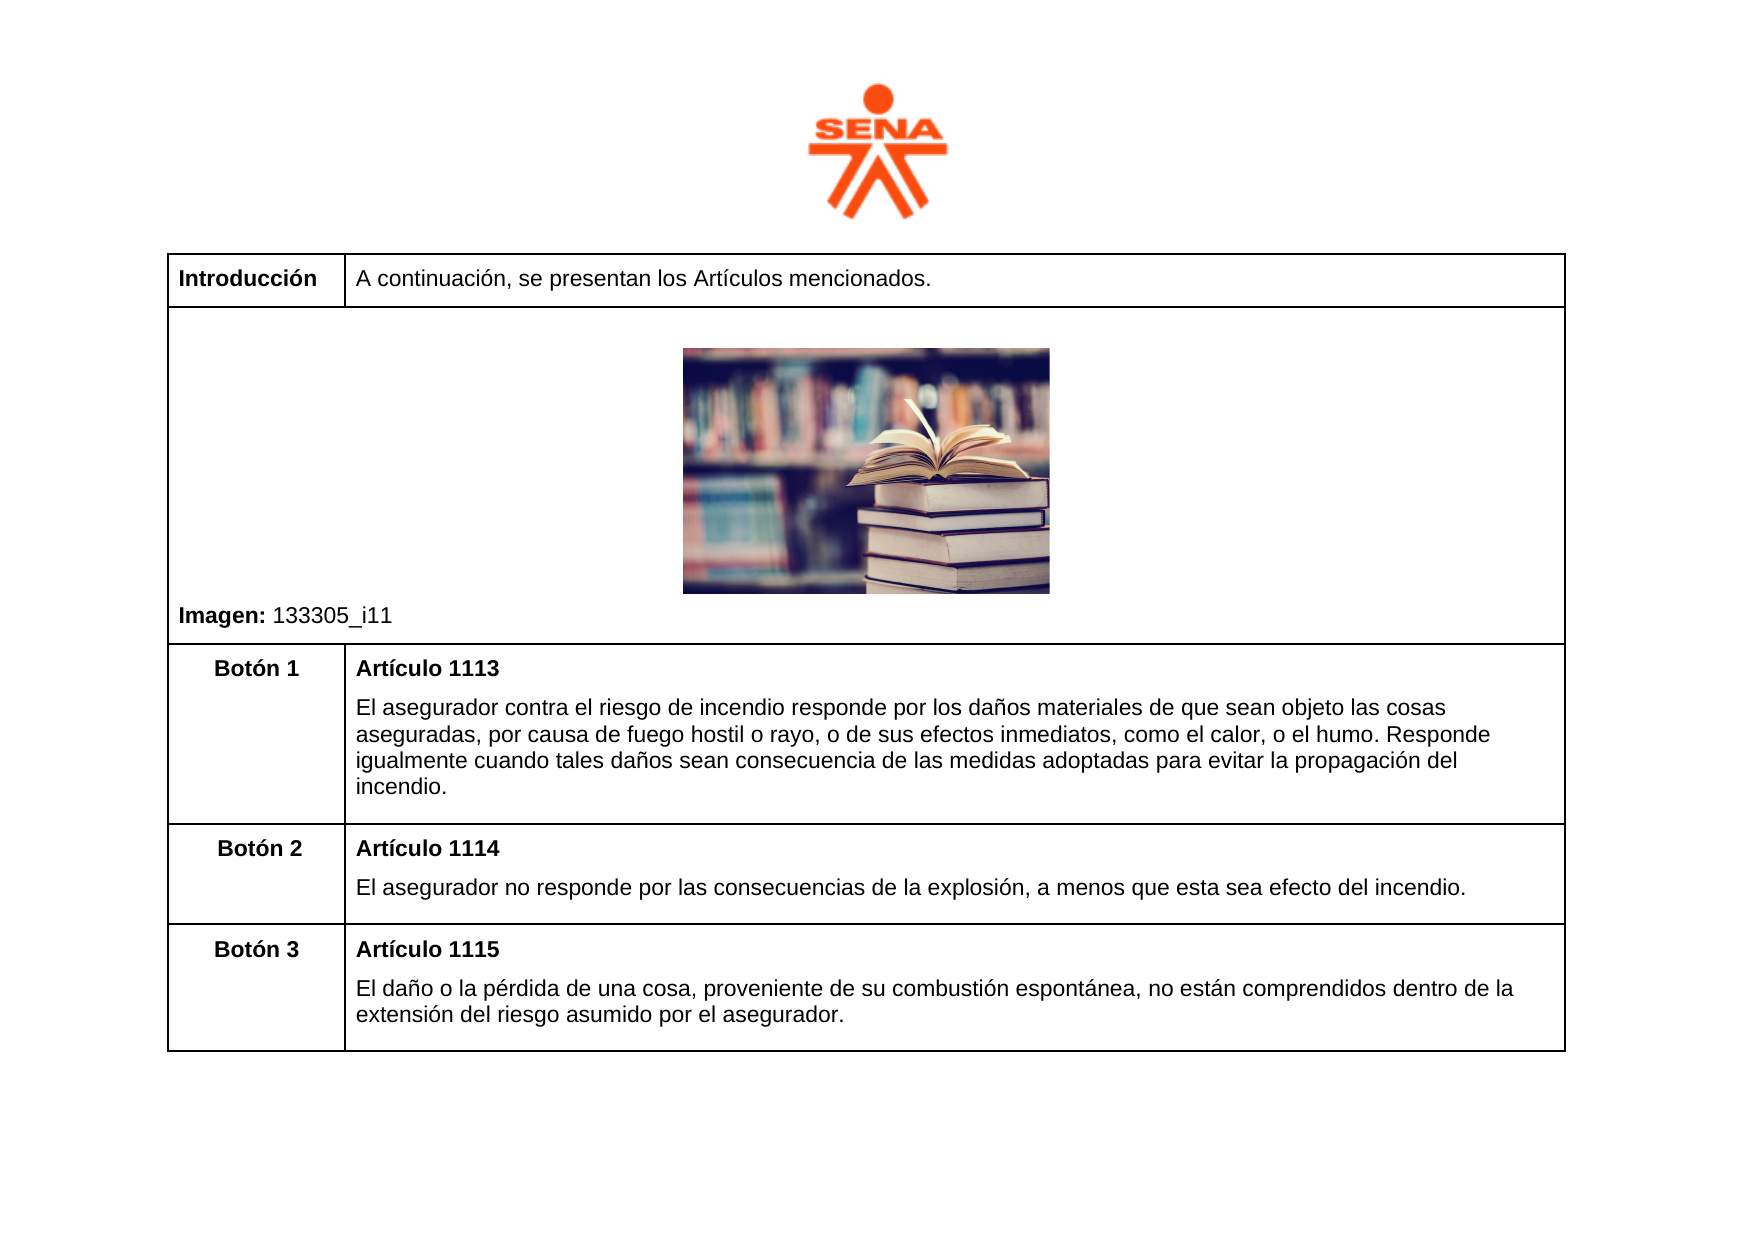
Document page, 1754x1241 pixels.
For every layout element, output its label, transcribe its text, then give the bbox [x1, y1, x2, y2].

picture [683, 348, 1050, 594]
picture [796, 75, 958, 227]
table_cell Imagen: 133305_i11 [169, 308, 1564, 643]
table_cell Artículo 1114 El asegurador no responde por las consecuencias de la explosión, a menos que esta sea efecto del incendio. [346, 825, 1564, 923]
table_cell Artículo 1115 El daño o la pérdida de una cosa, proveniente de su combustión espontánea, no están comprendidos dentro de la extensión del riesgo asumido por el asegurador. [346, 925, 1564, 1050]
table_cell Introducción [169, 255, 344, 306]
table_cell A continuación, se presentan los Artículos mencionados. [346, 255, 1564, 306]
table_cell Botón 2 [169, 825, 344, 923]
table_cell Botón 1 [169, 645, 344, 822]
table_cell Artículo 1113 El asegurador contra el riesgo de incendio responde por los daños materiales de que sean objeto las cosas aseguradas, por causa de fuego hostil o rayo, o de sus efectos inmediatos, como el calor, o el humo. Responde igualmente cuando tales daños sean consecuencia de las medidas adoptadas para evitar la propagación del incendio. [346, 645, 1564, 822]
table_cell Botón 3 [169, 925, 344, 1050]
